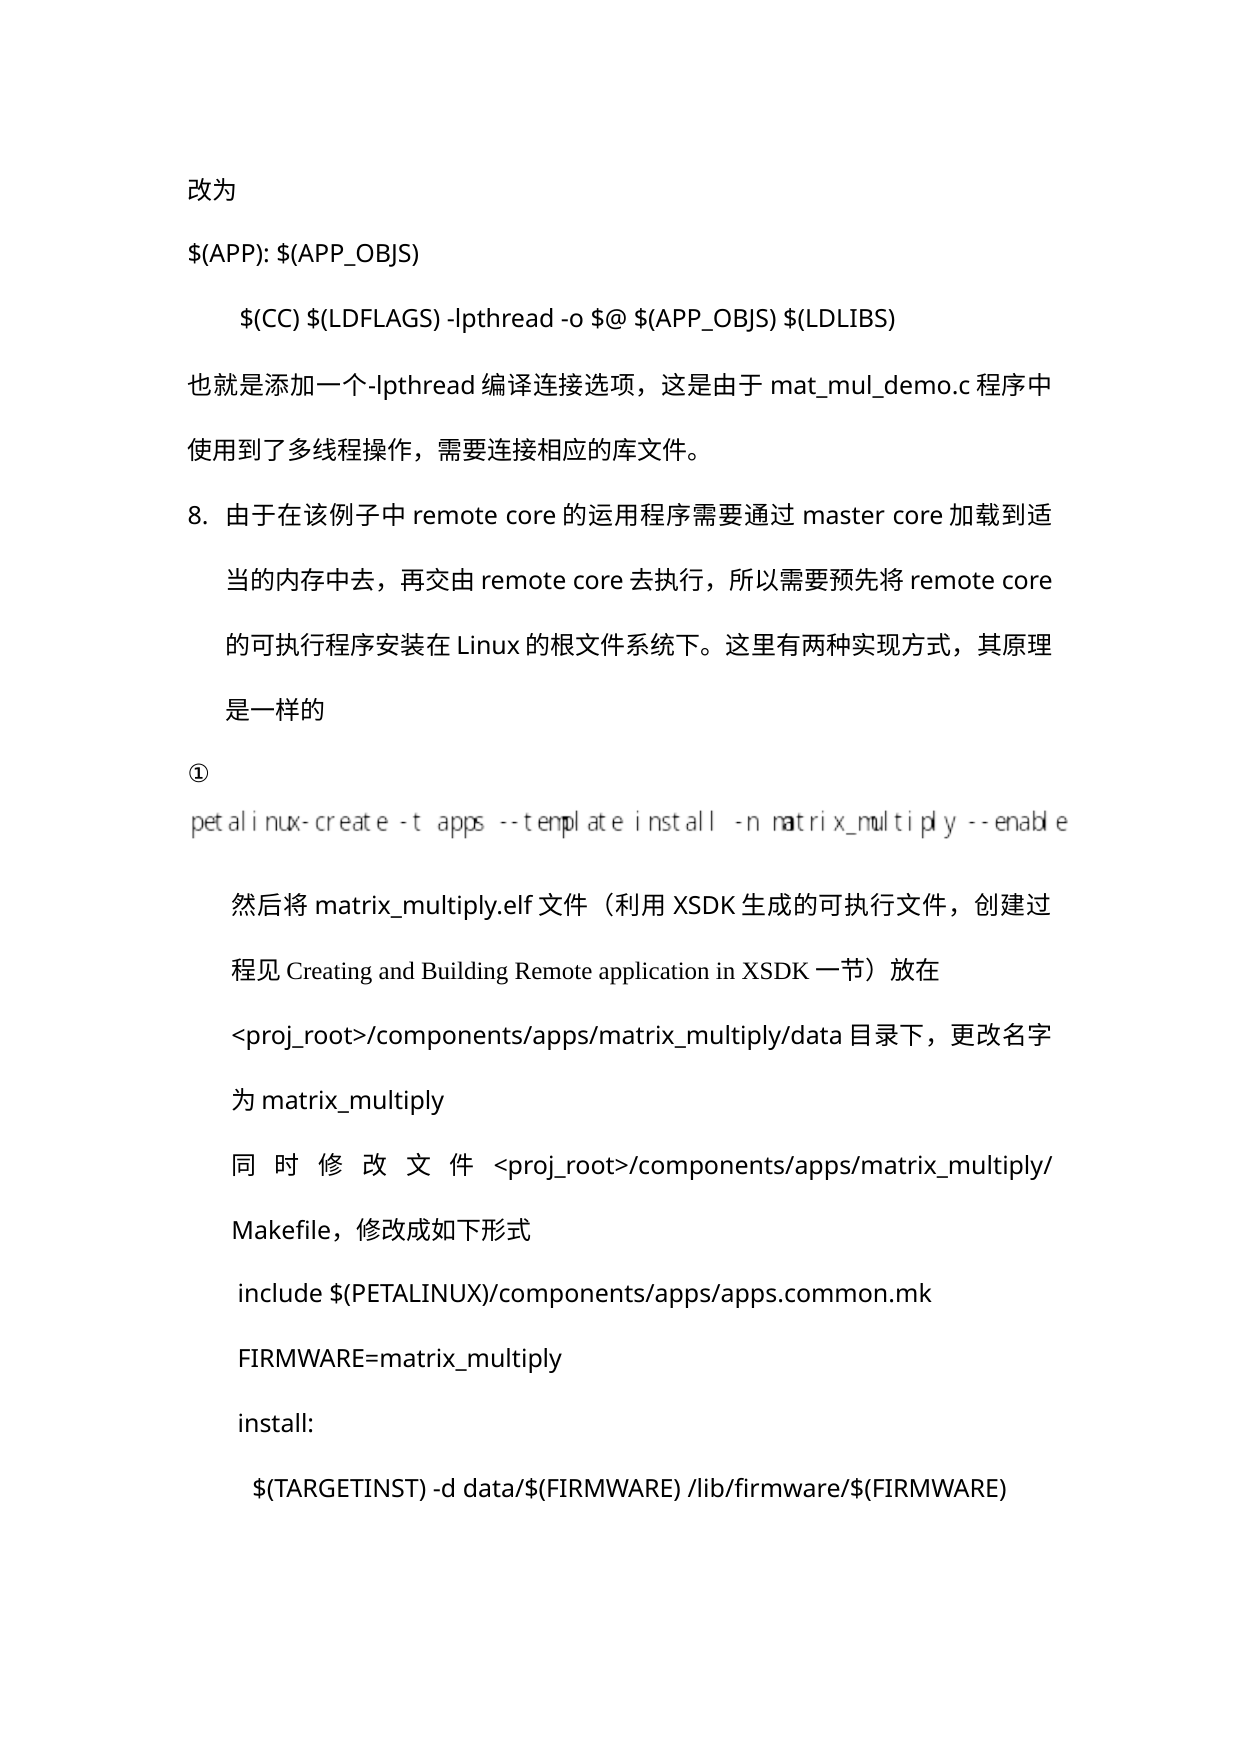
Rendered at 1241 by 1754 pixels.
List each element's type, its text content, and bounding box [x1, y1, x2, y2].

list <proj_root>/components/apps/matrix_multiply/data目录下，更改名字为matrix_multiply [231, 1001, 1053, 1131]
text include $(PETALINUX)/components/apps/apps.common.mk [187, 1261, 1053, 1326]
list 同时修改文件<proj_root>/components/apps/matrix_multiply/Makefile，修改成如下形式 [231, 1131, 1053, 1261]
text $(CC) $(LDFLAGS) -lpthread -o $@ $(APP_OBJS) $(LDLIBS) [187, 286, 1053, 351]
text 也就是添加一个-lpthread编译连接选项，这是由于mat_mul_demo.c程序中使用到了多线程操作，需要连接相应的库文件。 [187, 351, 1053, 481]
text 改为 [187, 156, 1053, 221]
list 由于在该例子中remote core的运用程序需要通过master core加载到适当的内存中去，再交由remote core去执行，所以需要预先将remote core的可执行程序安装在Linux的根文件系统下。这里有两种实现方式，其原理是一样的 [187, 481, 1053, 741]
list 然后将matrix_multiply.elf文件（利用XSDK生成的可执行文件，创建过程见Creating and Building Remote application in XSDK一节）放在 [187, 741, 1053, 1001]
text FIRMWARE=matrix_multiply [187, 1326, 1053, 1391]
text $(TARGETINST) -d data/$(FIRMWARE) /lib/firmware/$(FIRMWARE) [187, 1456, 1053, 1521]
text $(APP): $(APP_OBJS) [187, 221, 1053, 286]
text install: [187, 1391, 1053, 1456]
